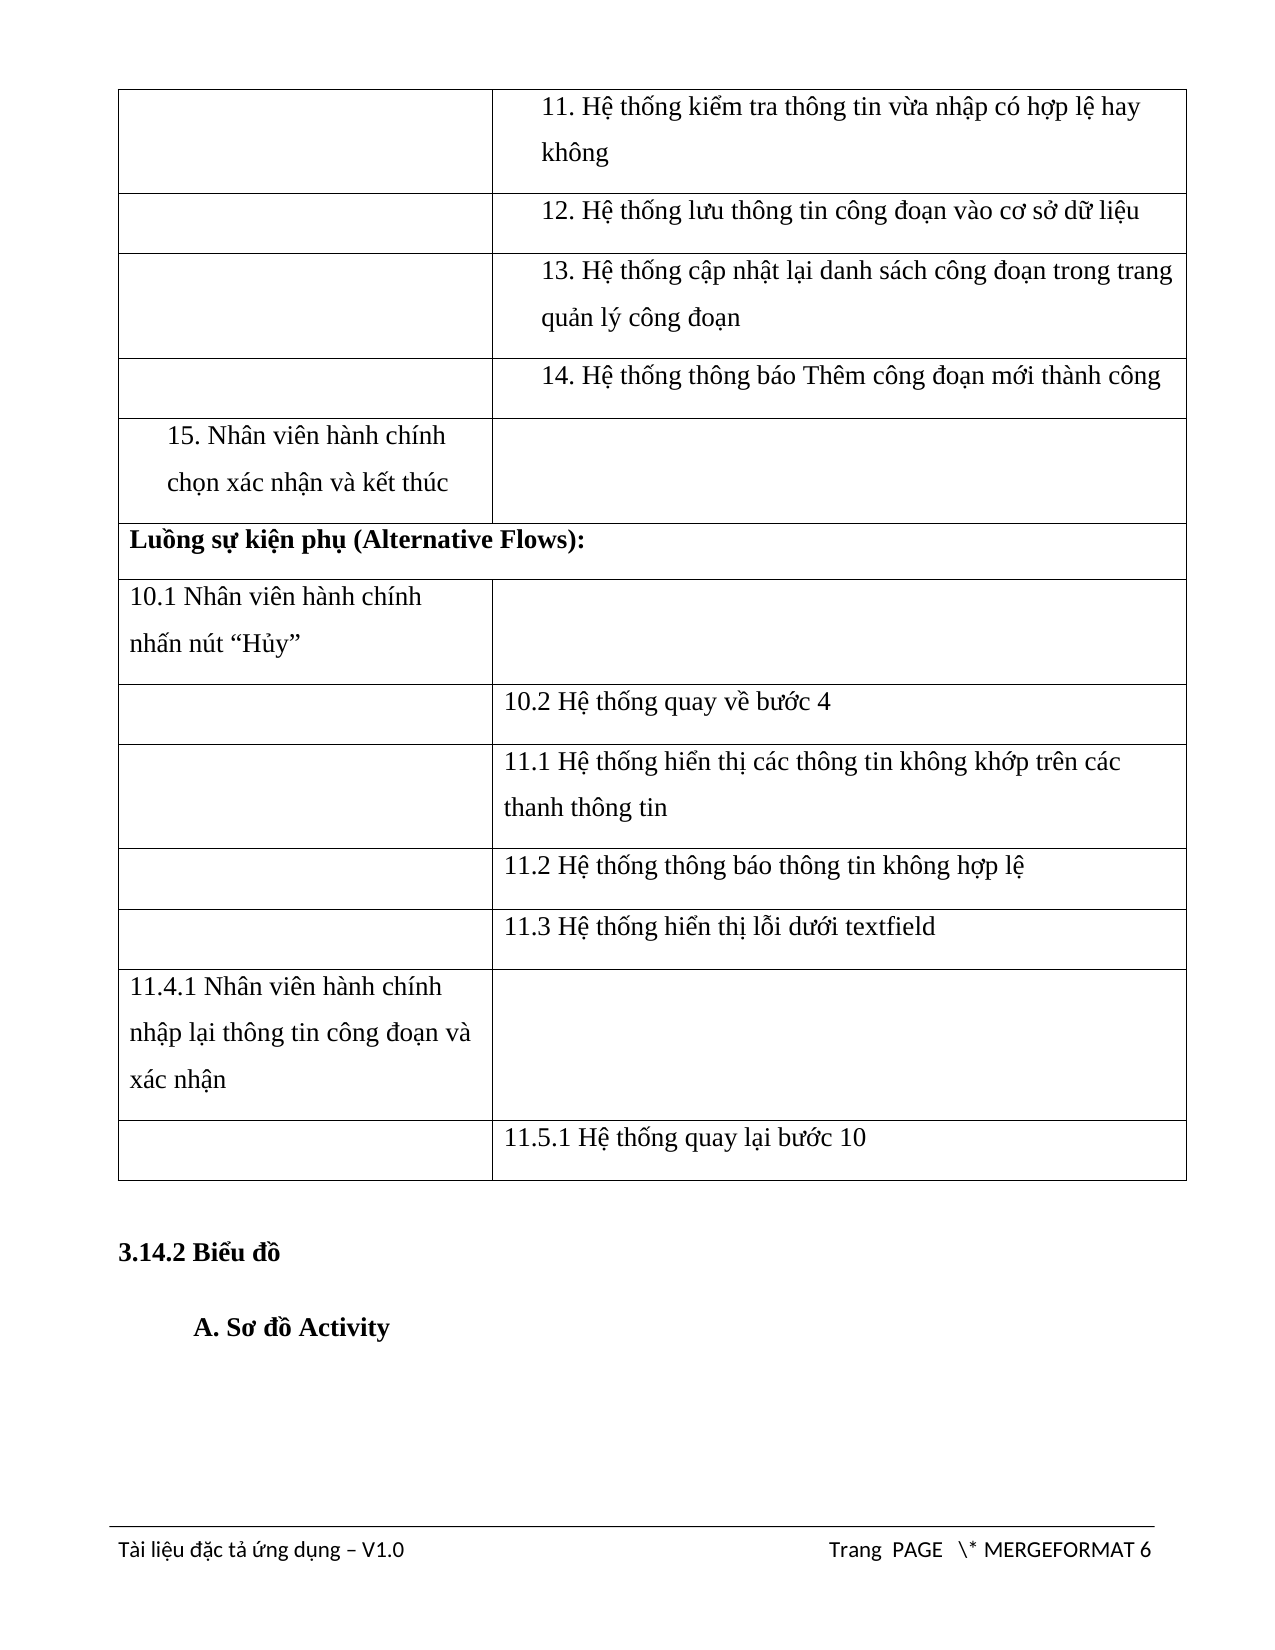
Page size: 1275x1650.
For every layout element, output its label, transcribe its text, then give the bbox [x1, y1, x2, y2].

table_cell [119, 1121, 492, 1180]
table_cell [493, 970, 1186, 1120]
table_cell Hệ thống thông báo Thêm công đoạn mới thành công [493, 359, 1186, 418]
table_cell [119, 849, 492, 908]
table_cell 11.2 Hệ thống thông báo thông tin không hợp lệ [493, 849, 1186, 908]
table_cell Hệ thống cập nhật lại danh sách công đoạn trong trang quản lý công đoạn [493, 254, 1186, 358]
table_cell 11.4.1 Nhân viên hành chính nhập lại thông tin công đoạn và xác nhận [119, 970, 492, 1120]
table_cell 11.1 Hệ thống hiển thị các thông tin không khớp trên các thanh thông tin [493, 745, 1186, 848]
table_cell [493, 419, 1186, 522]
table_cell 11.3 Hệ thống hiển thị lỗi dưới textfield [493, 910, 1186, 969]
table_cell 10.1 Nhân viên hành chính nhấn nút “Hủy” [119, 580, 492, 684]
table_cell [119, 194, 492, 253]
table_cell [119, 90, 492, 193]
table_cell 11.5.1 Hệ thống quay lại bước 10 [493, 1121, 1186, 1180]
table_cell 10.2 Hệ thống quay về bước 4 [493, 685, 1186, 744]
table_cell Hệ thống lưu thông tin công đoạn vào cơ sở dữ liệu [493, 194, 1186, 253]
table_cell [119, 910, 492, 969]
table_cell Luồng sự kiện phụ (Alternative Flows): [119, 524, 1186, 579]
table_cell [119, 745, 492, 848]
table_cell [119, 254, 492, 358]
list Sơ đồ Activity [193, 1311, 1186, 1343]
table_cell [119, 359, 492, 418]
table_cell [119, 685, 492, 744]
table_cell Nhân viên hành chính chọn xác nhận và kết thúc [119, 419, 492, 522]
table_cell [493, 580, 1186, 684]
subtitle 3.14.2 Biểu đồ [118, 1236, 1186, 1267]
table_cell Hệ thống kiểm tra thông tin vừa nhập có hợp lệ hay không [493, 90, 1186, 193]
